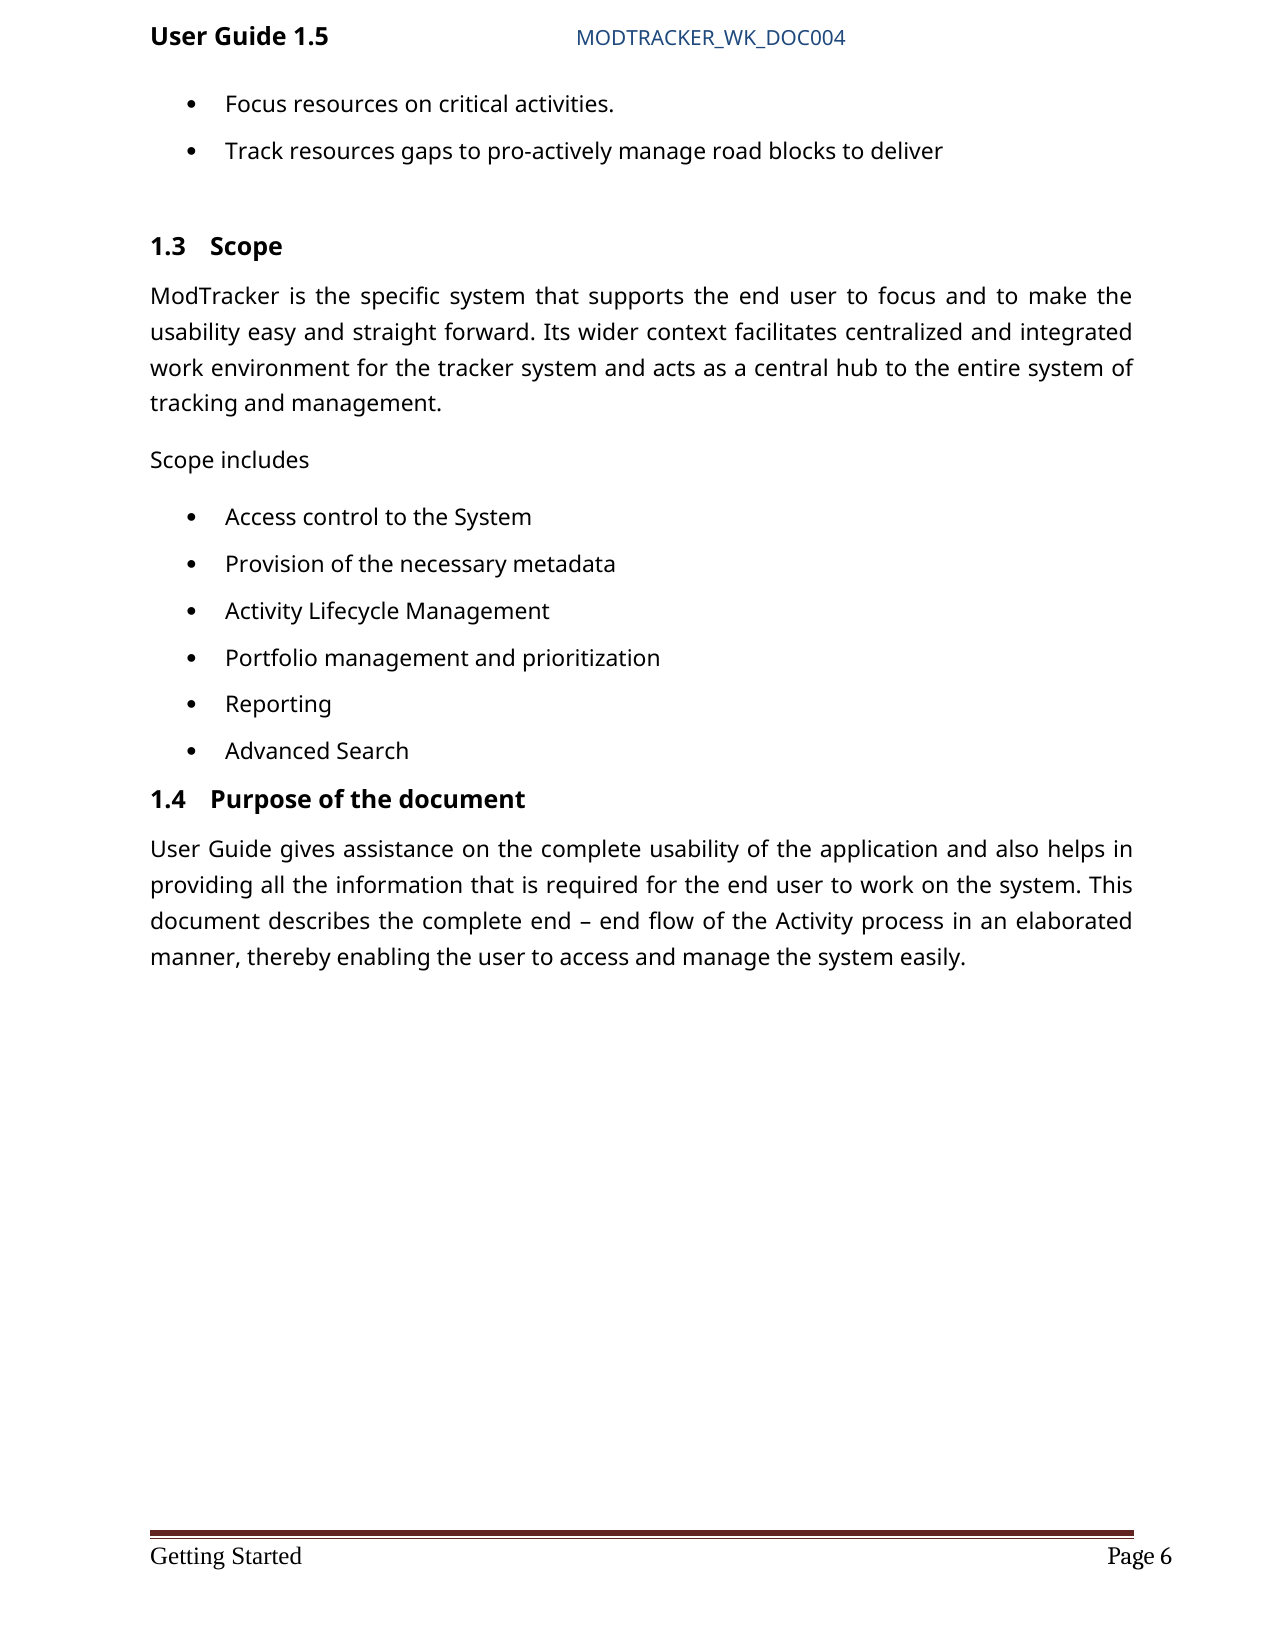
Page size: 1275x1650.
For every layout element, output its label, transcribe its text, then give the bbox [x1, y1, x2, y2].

list Track resources gaps to pro-actively manage road blocks to deliver [187, 135, 1134, 166]
subtitle Purpose of the document [150, 782, 1134, 816]
list Portfolio management and prioritization [187, 642, 1134, 673]
list Access control to the System [187, 501, 1134, 532]
list Focus resources on critical activities. [187, 88, 1134, 119]
list Advanced Search [187, 735, 1134, 767]
subtitle Scope [150, 228, 1134, 263]
list Provision of the necessary metadata [187, 548, 1134, 579]
text User Guide gives assistance on the complete usability of the application and also helps in providing all the information that is required for the end user to work on the system. This document describes the complete end – end flow of the Activity process in an elaborated manner, thereby enabling the user to access and manage the system easily. [150, 833, 1134, 972]
text ModTracker is the specific system that supports the end user to focus and to make the usability easy and straight forward. Its wider context facilitates centralized and integrated work environment for the tracker system and acts as a central hub to the entire system of tracking and management. [150, 279, 1134, 419]
list Reporting [187, 688, 1134, 720]
text Scope includes [150, 444, 1134, 475]
list Activity Lifecycle Management [187, 595, 1134, 626]
